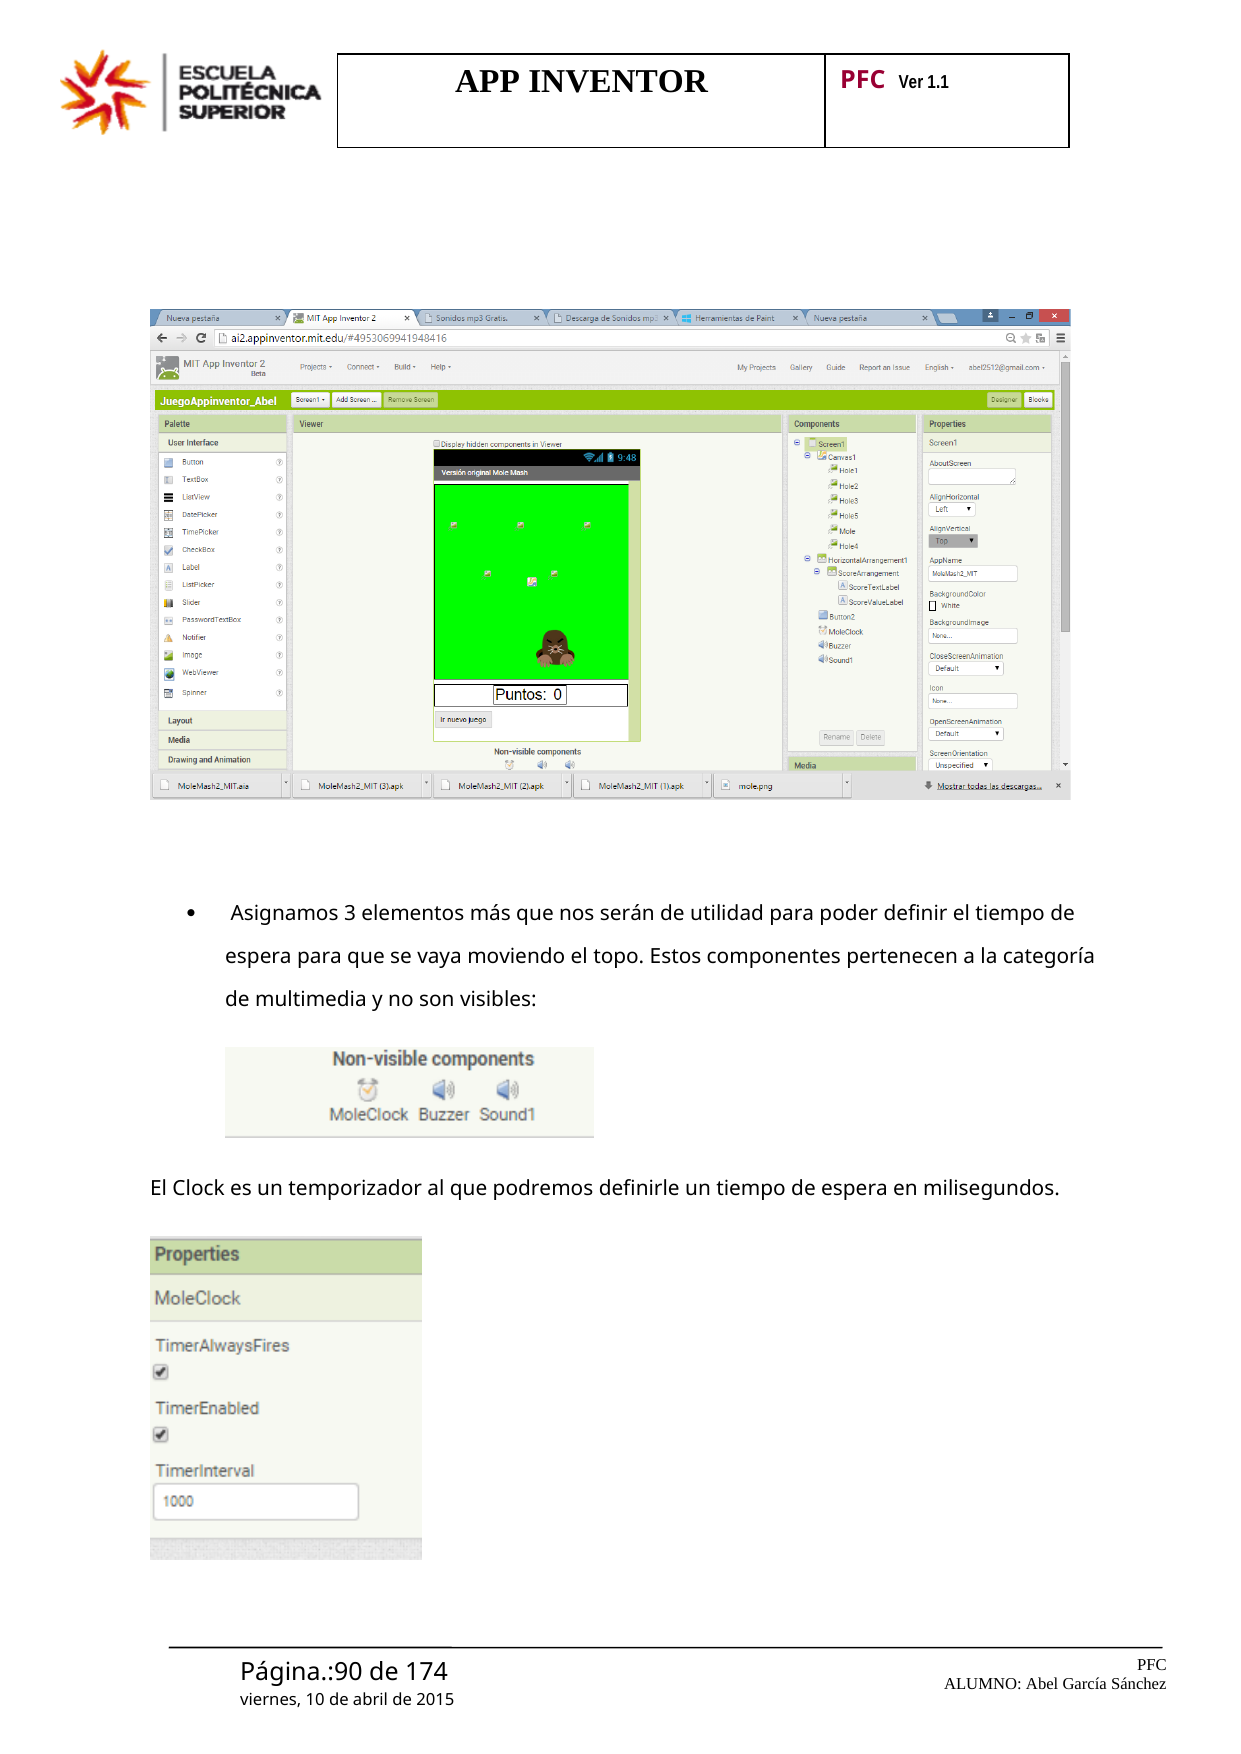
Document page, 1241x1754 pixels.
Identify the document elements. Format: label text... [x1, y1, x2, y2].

list Asignamos 3 elementos más que nos serán de utilidad para poder definir el tiempo de espera para que se vaya moviendo el topo. Estos componentes pertenecen a la categoría de multimedia y no son visibles: [187, 898, 1125, 1012]
picture [60, 43, 323, 146]
picture [225, 1047, 594, 1138]
picture [150, 1236, 422, 1560]
picture [150, 309, 1071, 800]
text El Clock es un temporizador al que podremos definirle un tiempo de espera en milisegundos. [150, 1173, 1125, 1201]
